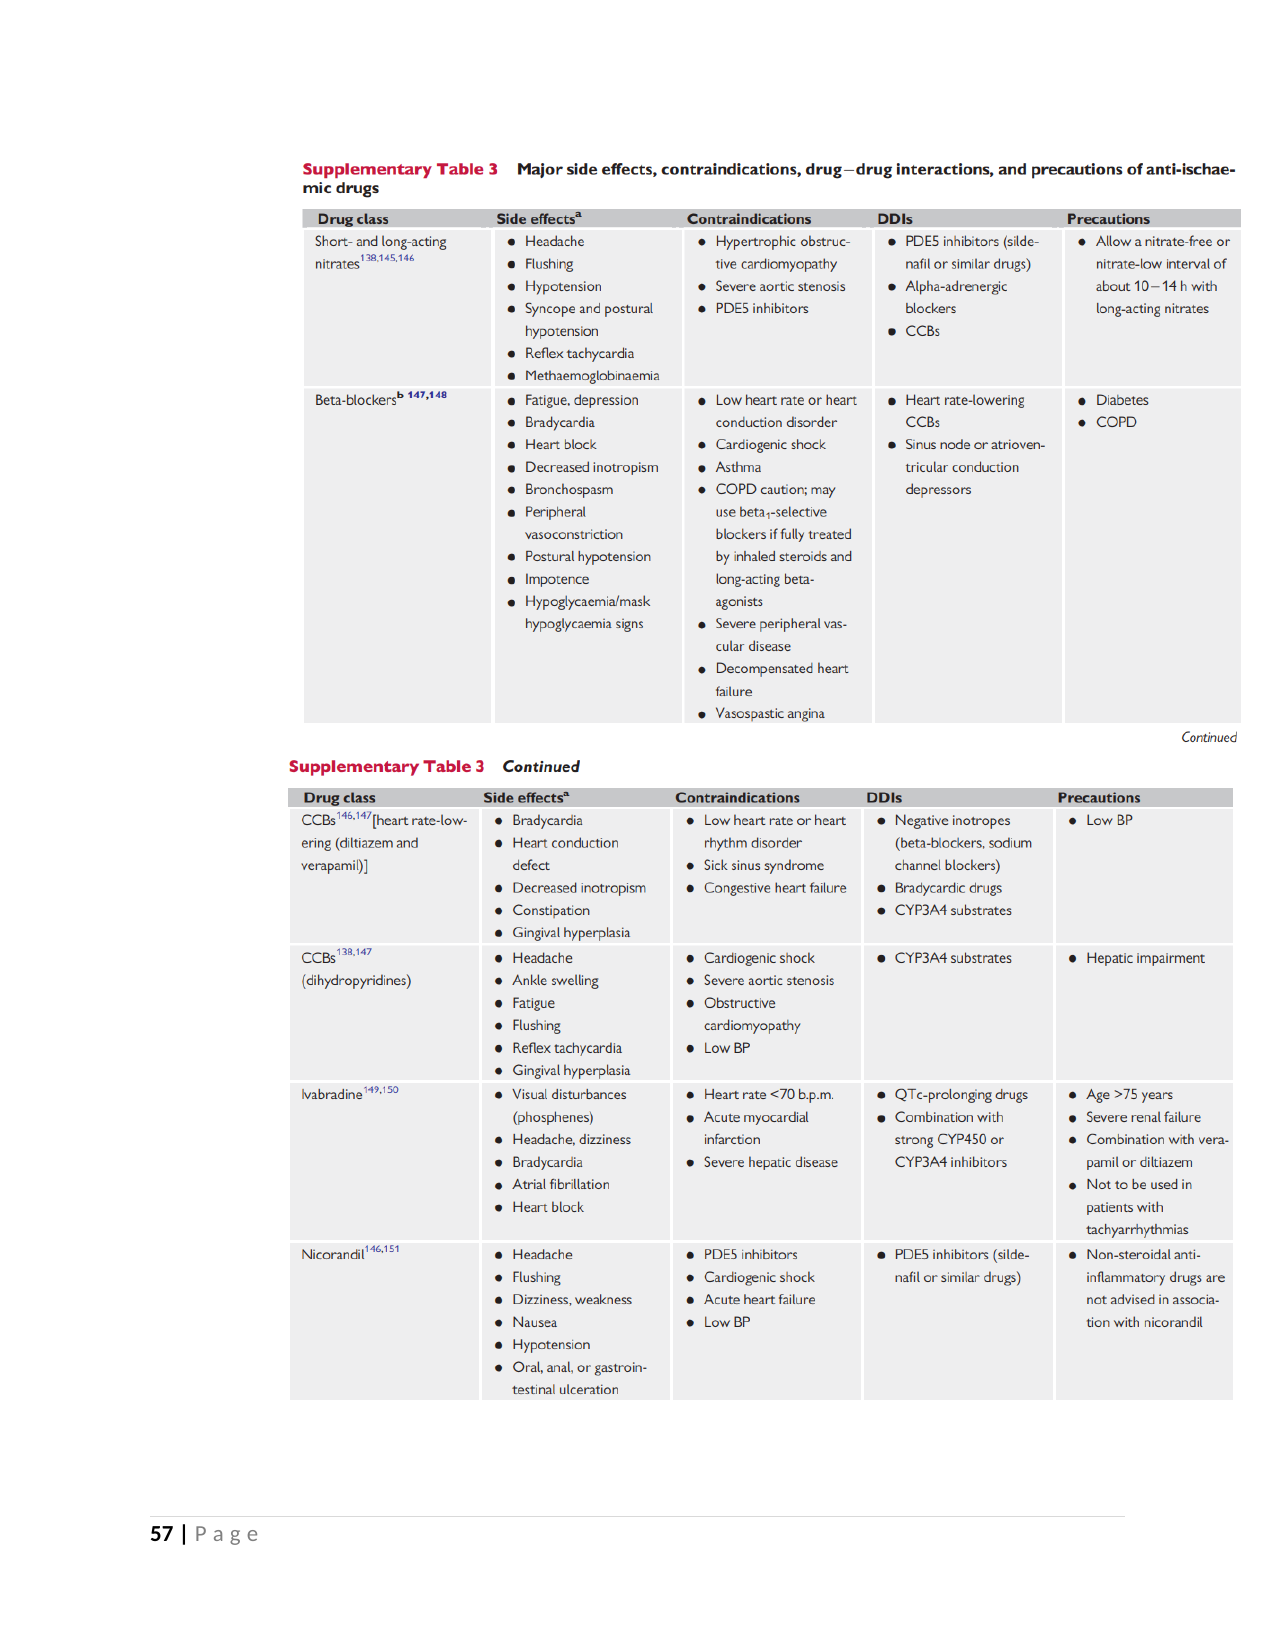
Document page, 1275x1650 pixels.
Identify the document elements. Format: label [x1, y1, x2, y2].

picture [277, 150, 1253, 747]
picture [277, 749, 1253, 1402]
